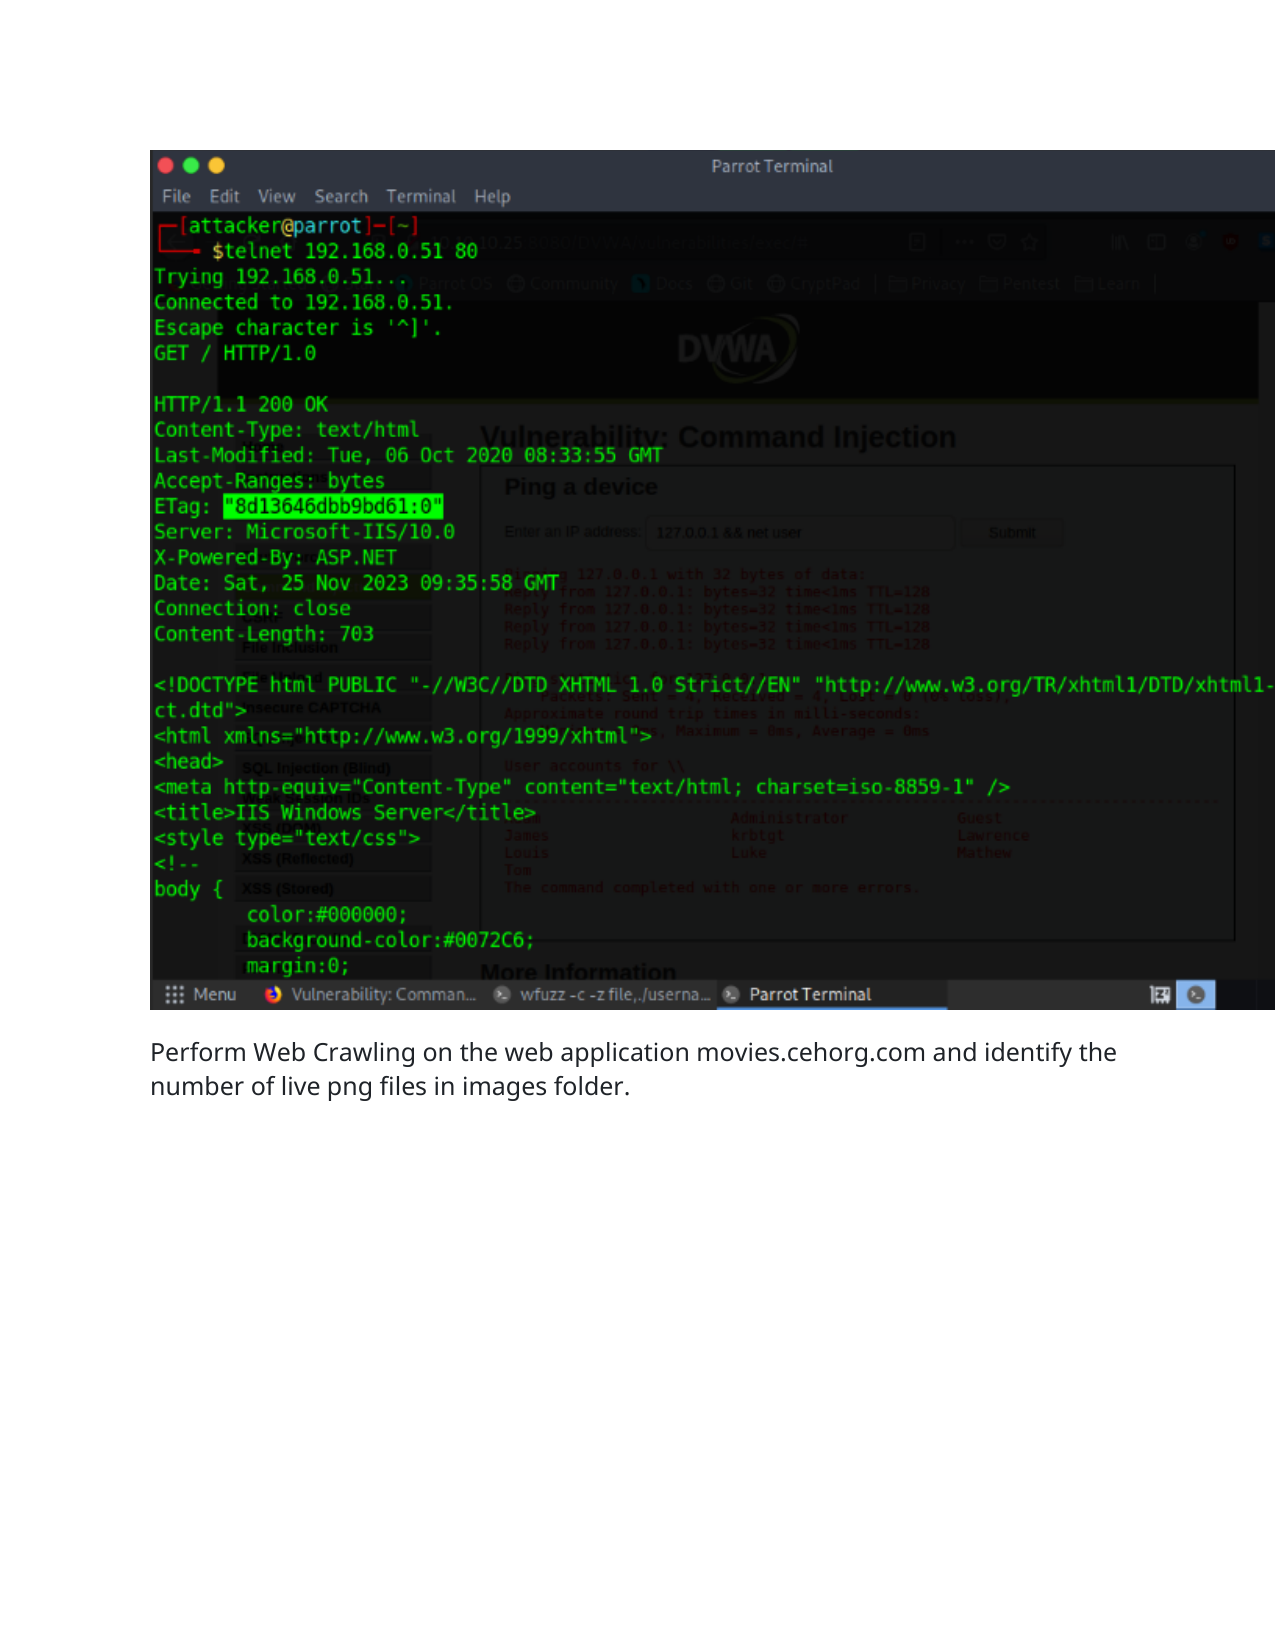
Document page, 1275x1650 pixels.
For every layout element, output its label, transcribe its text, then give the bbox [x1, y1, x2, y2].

picture [150, 150, 1275, 1010]
text Perform Web Crawling on the web application movies.cehorg.com and identify the number of live png files in images folder. [150, 1035, 1125, 1103]
